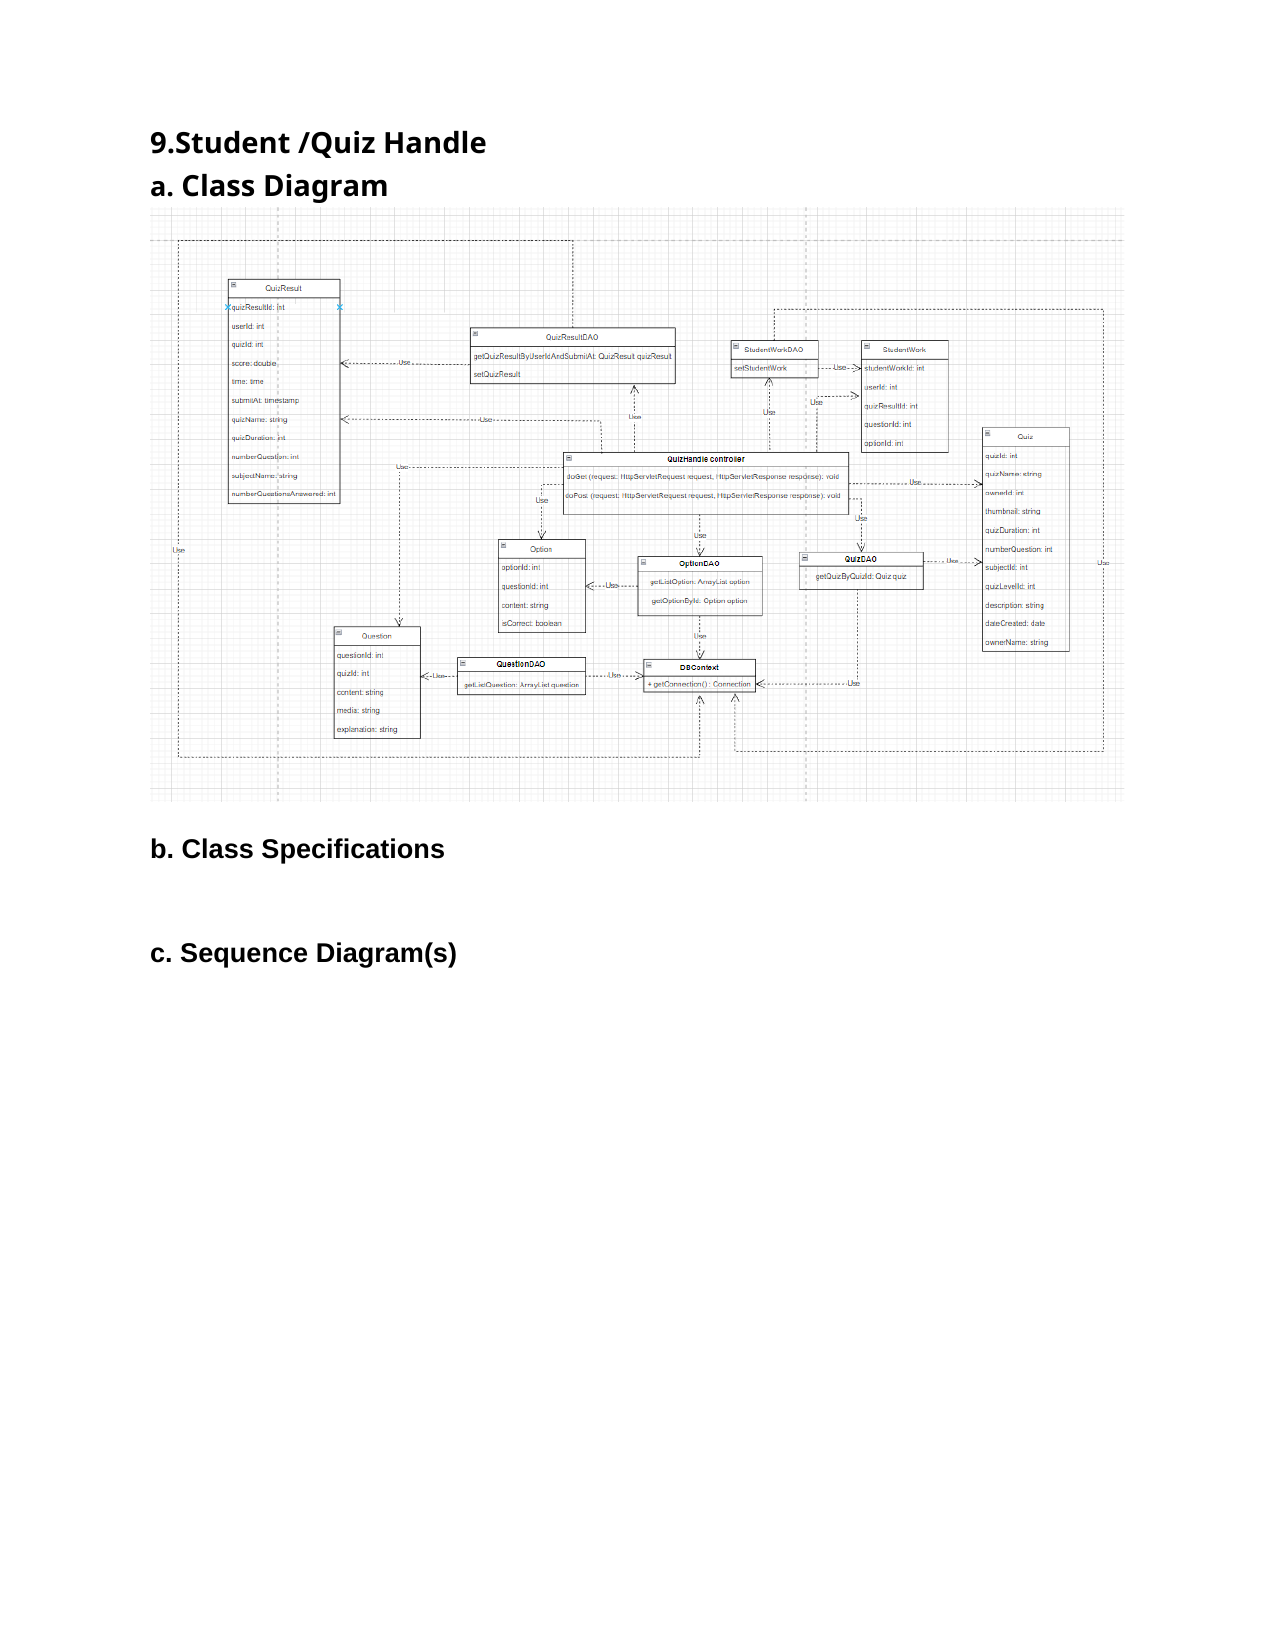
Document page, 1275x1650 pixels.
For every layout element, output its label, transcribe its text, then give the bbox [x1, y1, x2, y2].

picture [150, 207, 1125, 802]
subtitle b. Class Specifications [150, 833, 1124, 864]
subtitle c. Sequence Diagram(s) [150, 937, 1124, 968]
subtitle 9.Student /Quiz Handle a. Class Diagram [150, 122, 1124, 205]
